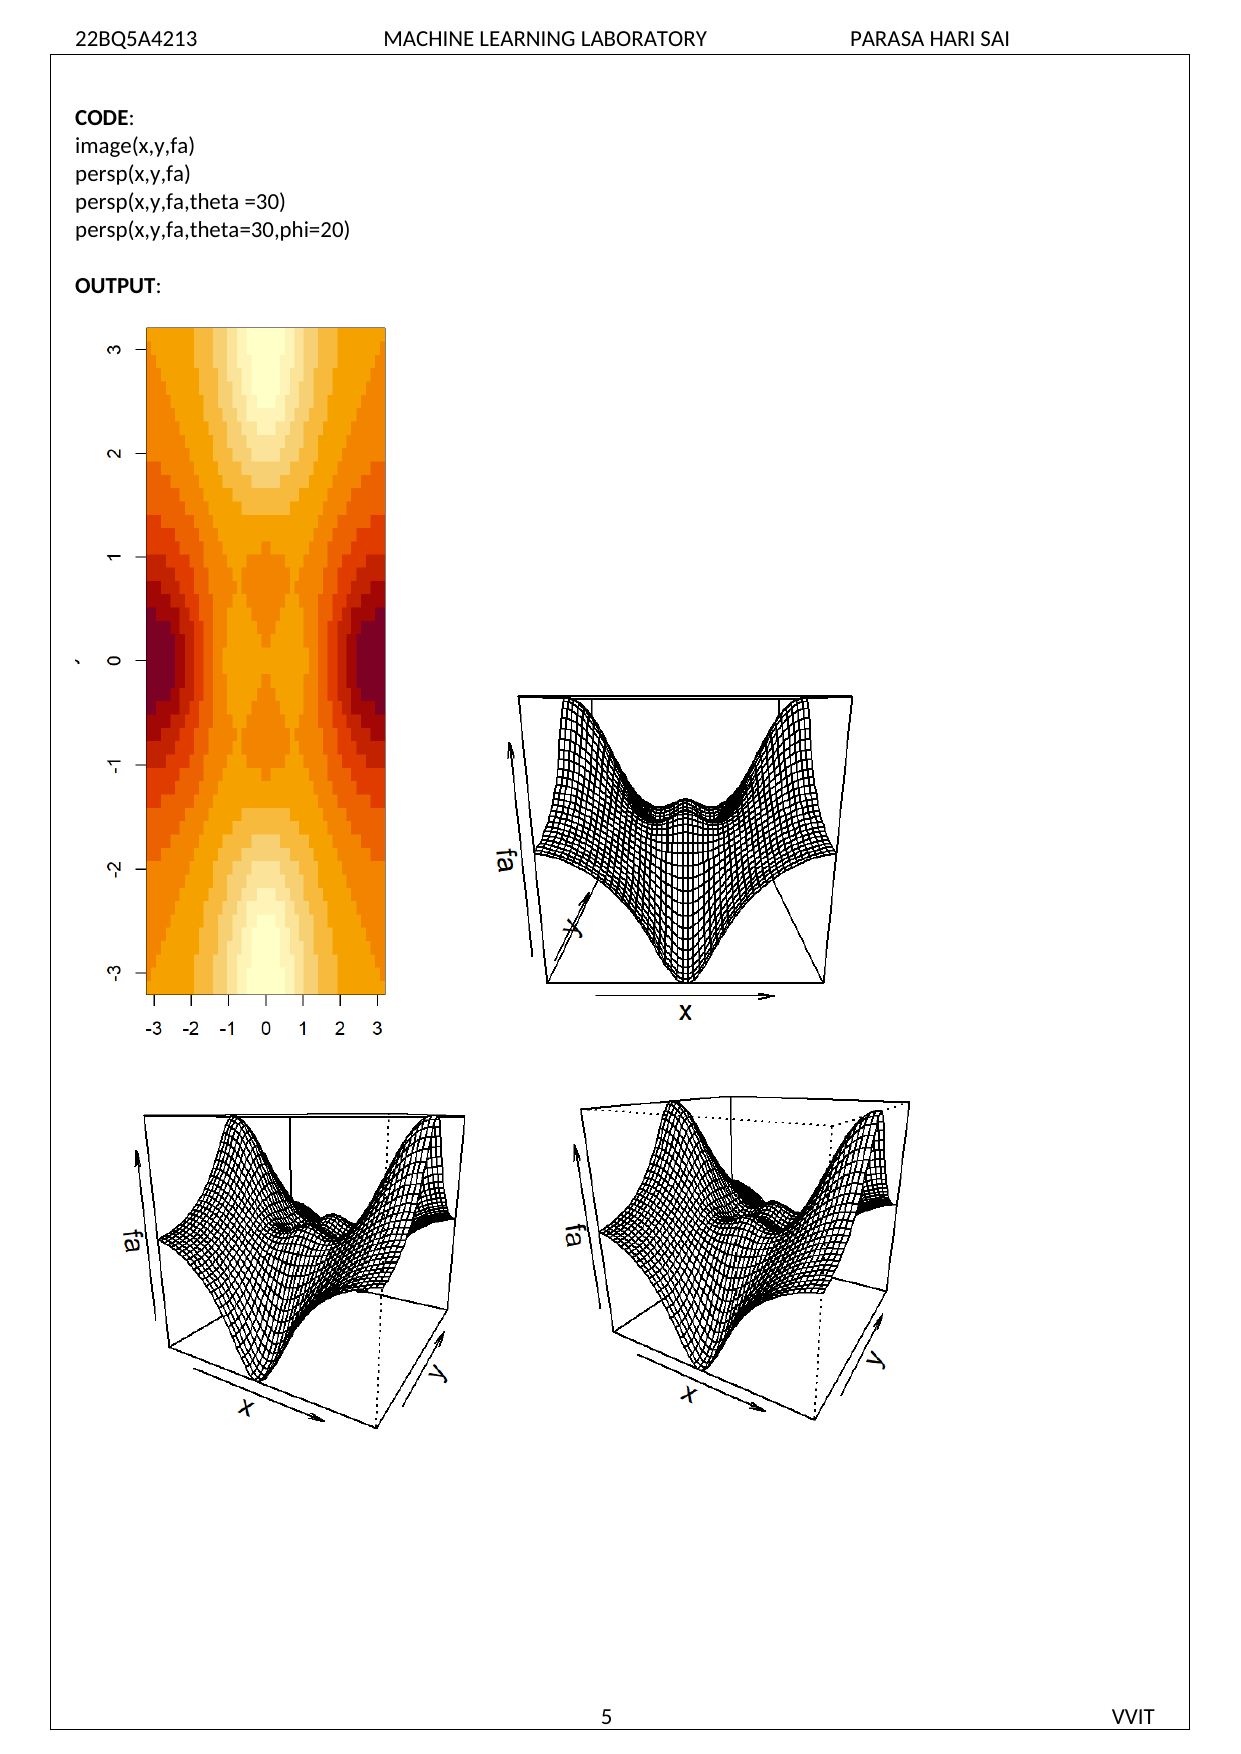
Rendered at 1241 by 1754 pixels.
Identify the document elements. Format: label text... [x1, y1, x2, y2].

text OUTPUT: [75, 271, 1165, 299]
text image(x,y,fa) [75, 131, 1165, 159]
text CODE: [75, 103, 1165, 131]
text persp(x,y,fa,theta =30) [75, 187, 1165, 215]
picture [75, 299, 952, 1446]
text persp(x,y,fa) [75, 159, 1165, 187]
text persp(x,y,fa,theta=30,phi=20) [75, 215, 1165, 243]
